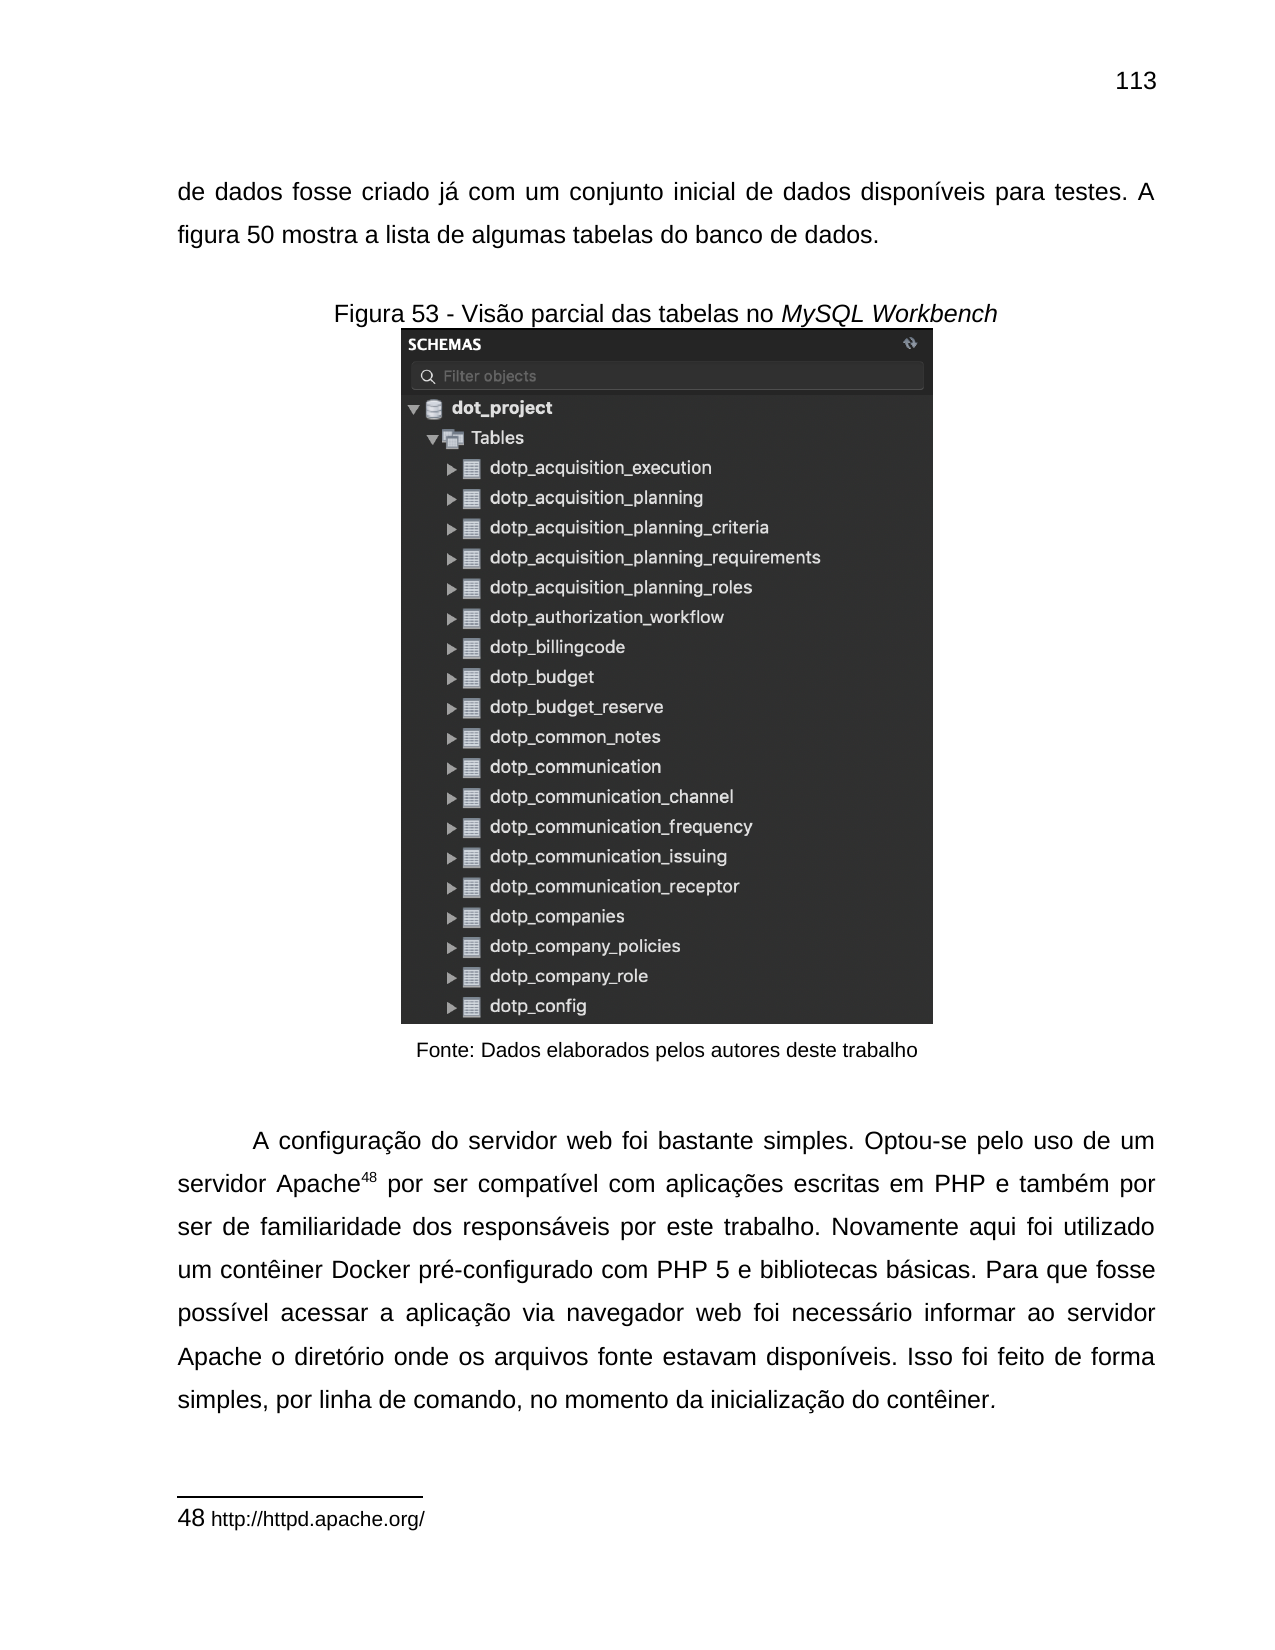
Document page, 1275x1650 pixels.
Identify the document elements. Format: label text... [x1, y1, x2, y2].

text Fonte: Dados elaborados pelos autores deste trabalho [177, 1038, 1157, 1062]
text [177, 177, 1157, 249]
text A configuração do servidor web foi bastante simples. Optou-se pelo uso de um servidor Apache por ser compatível com aplicações escritas em PHP e também por ser de familiaridade dos responsáveis por este trabalho. Novamente aqui foi utilizado um contêiner Docker pré-configurado com PHP 5 e bibliotecas básicas. Para que fosse possível acessar a aplicação via navegador web foi necessário informar ao servidor Apache o diretório onde os arquivos fonte estavam disponíveis. Isso foi feito de forma simples, por linha de comando, no momento da inicialização do contêiner. [177, 1126, 1157, 1413]
picture [401, 328, 933, 1024]
text Figura 53 - Visão parcial das tabelas no MySQL Workbench [177, 299, 1157, 328]
